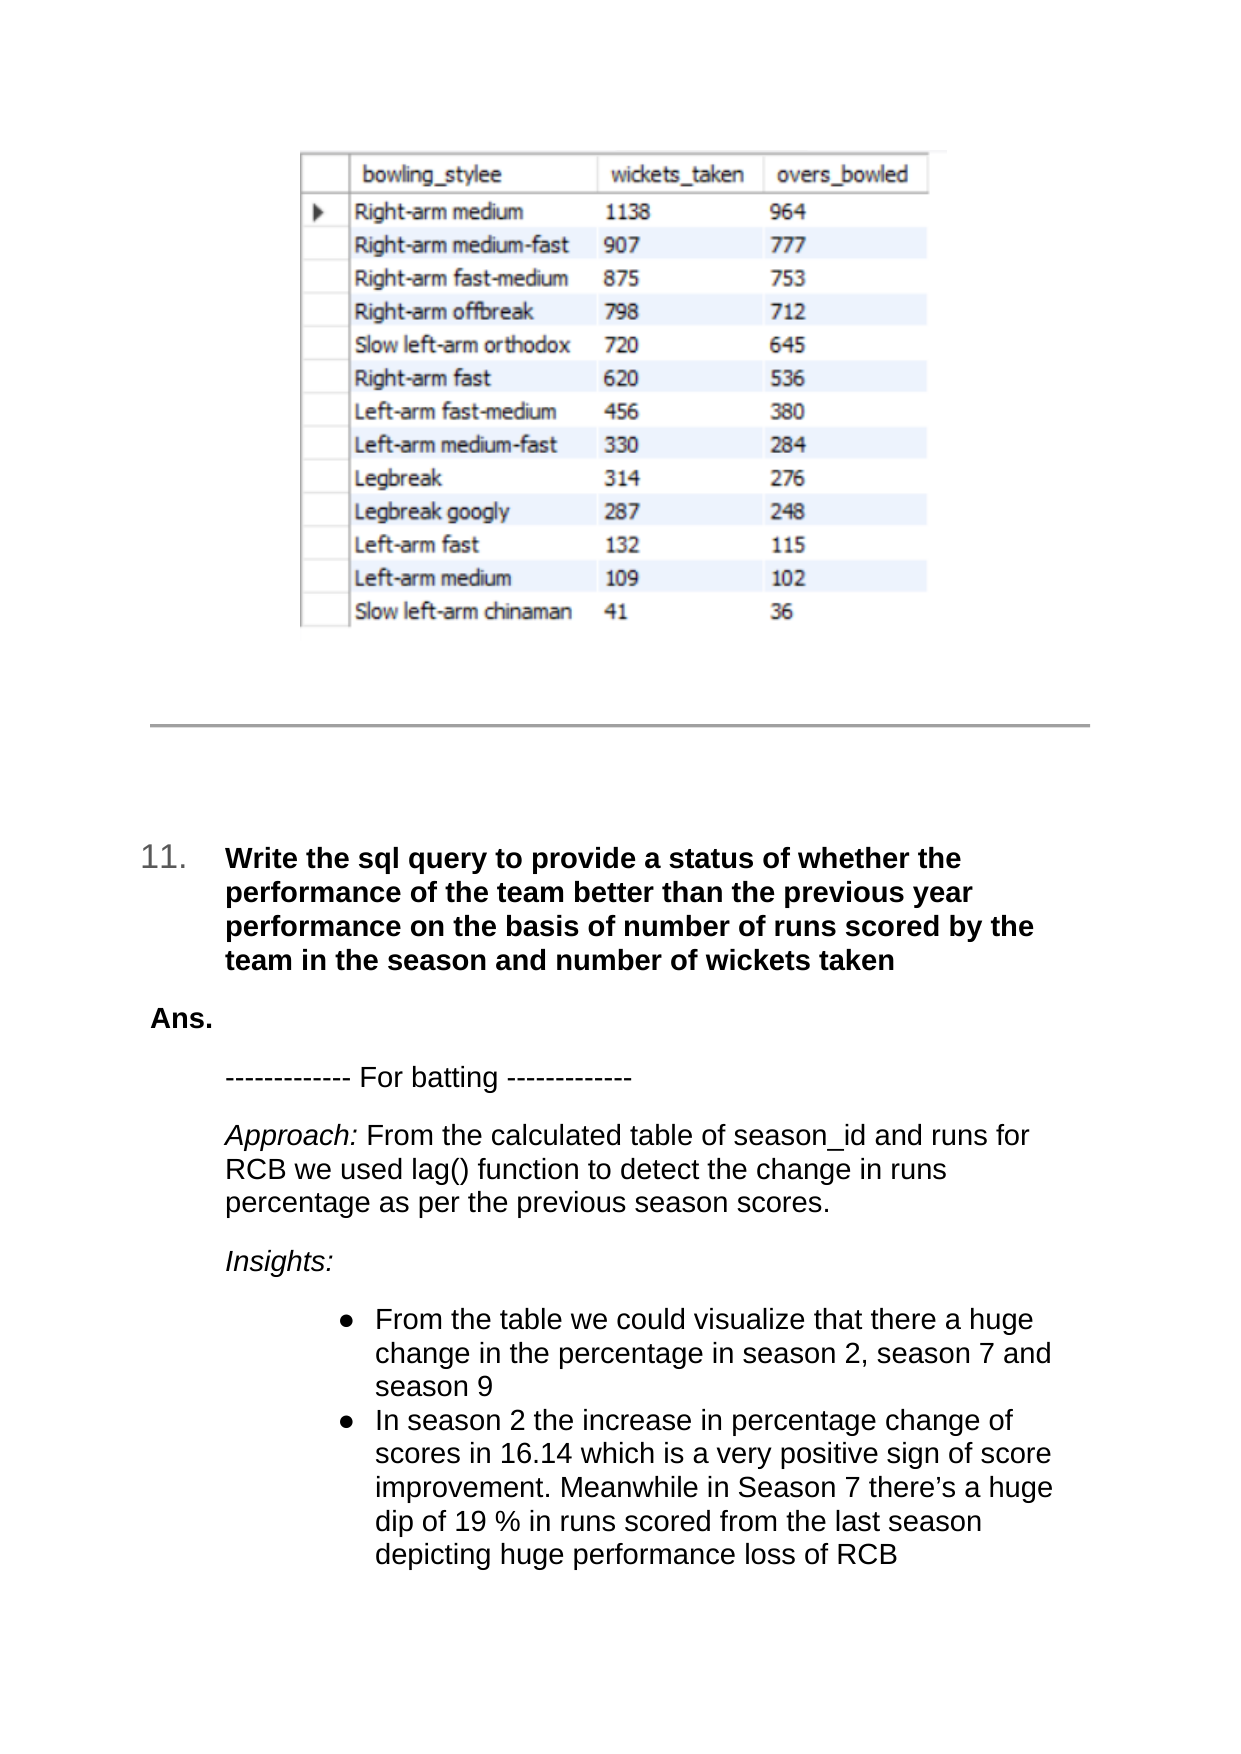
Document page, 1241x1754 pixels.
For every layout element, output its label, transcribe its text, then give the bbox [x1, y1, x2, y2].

list Write the sql query to provide a status of whether the performance of the team better than the previous year performance on the basis of number of runs scored by the team in the season and number of wickets taken [187, 836, 1090, 976]
picture [300, 150, 947, 641]
text ------------- For batting ------------- [225, 1060, 1090, 1093]
list From the table we could visualize that there a huge change in the percentage in season 2, season 7 and season 9 [337, 1302, 1090, 1403]
text Approach: From the calculated table of season_id and runs for RCB we used lag() function to detect the change in runs percentage as per the previous season scores. [225, 1118, 1090, 1219]
text Insights: [225, 1244, 1090, 1277]
list In season 2 the increase in percentage change of scores in 16.14 which is a very positive sign of score improvement. Meanwhile in Season 7 there’s a huge dip of 19 % in runs scored from the last season depicting huge performance loss of RCB [337, 1403, 1090, 1571]
text Ans. [150, 1001, 1090, 1035]
